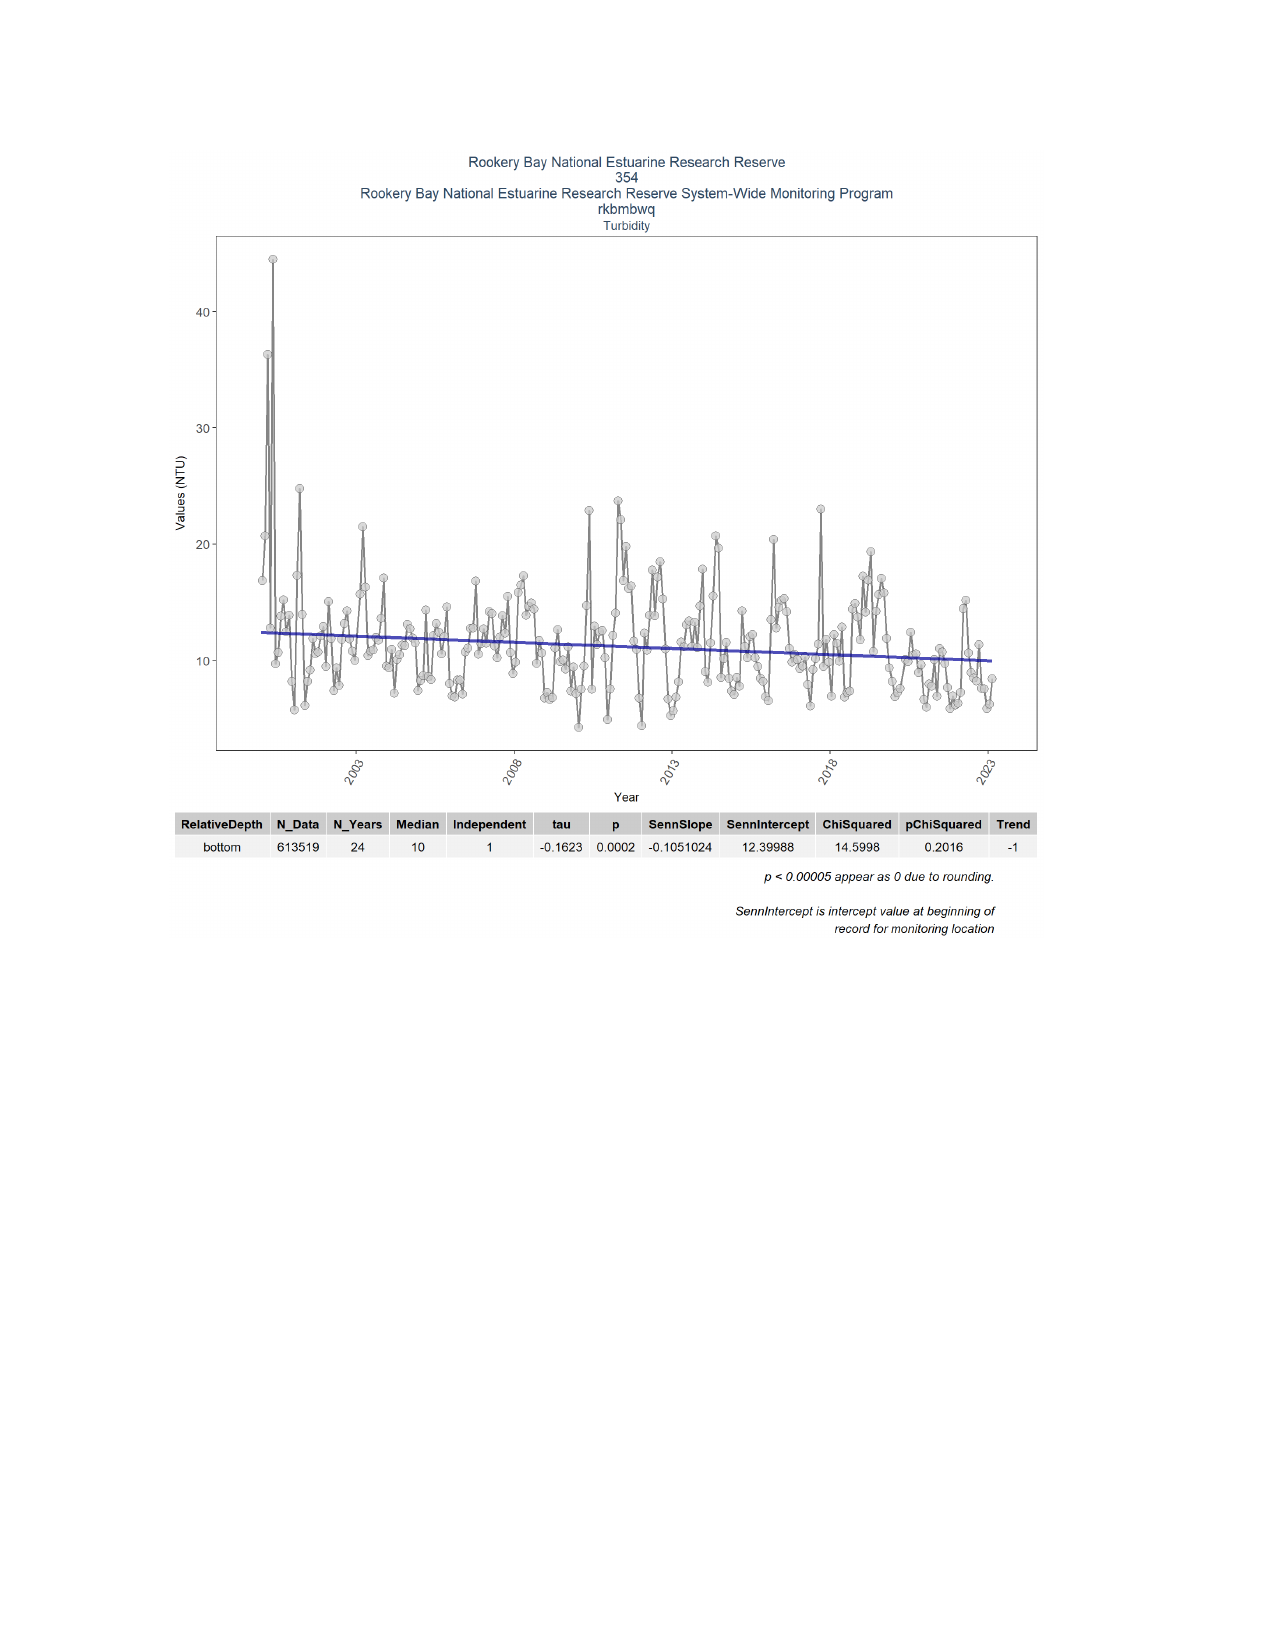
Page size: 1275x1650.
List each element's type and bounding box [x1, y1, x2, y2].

picture [168, 150, 1044, 938]
